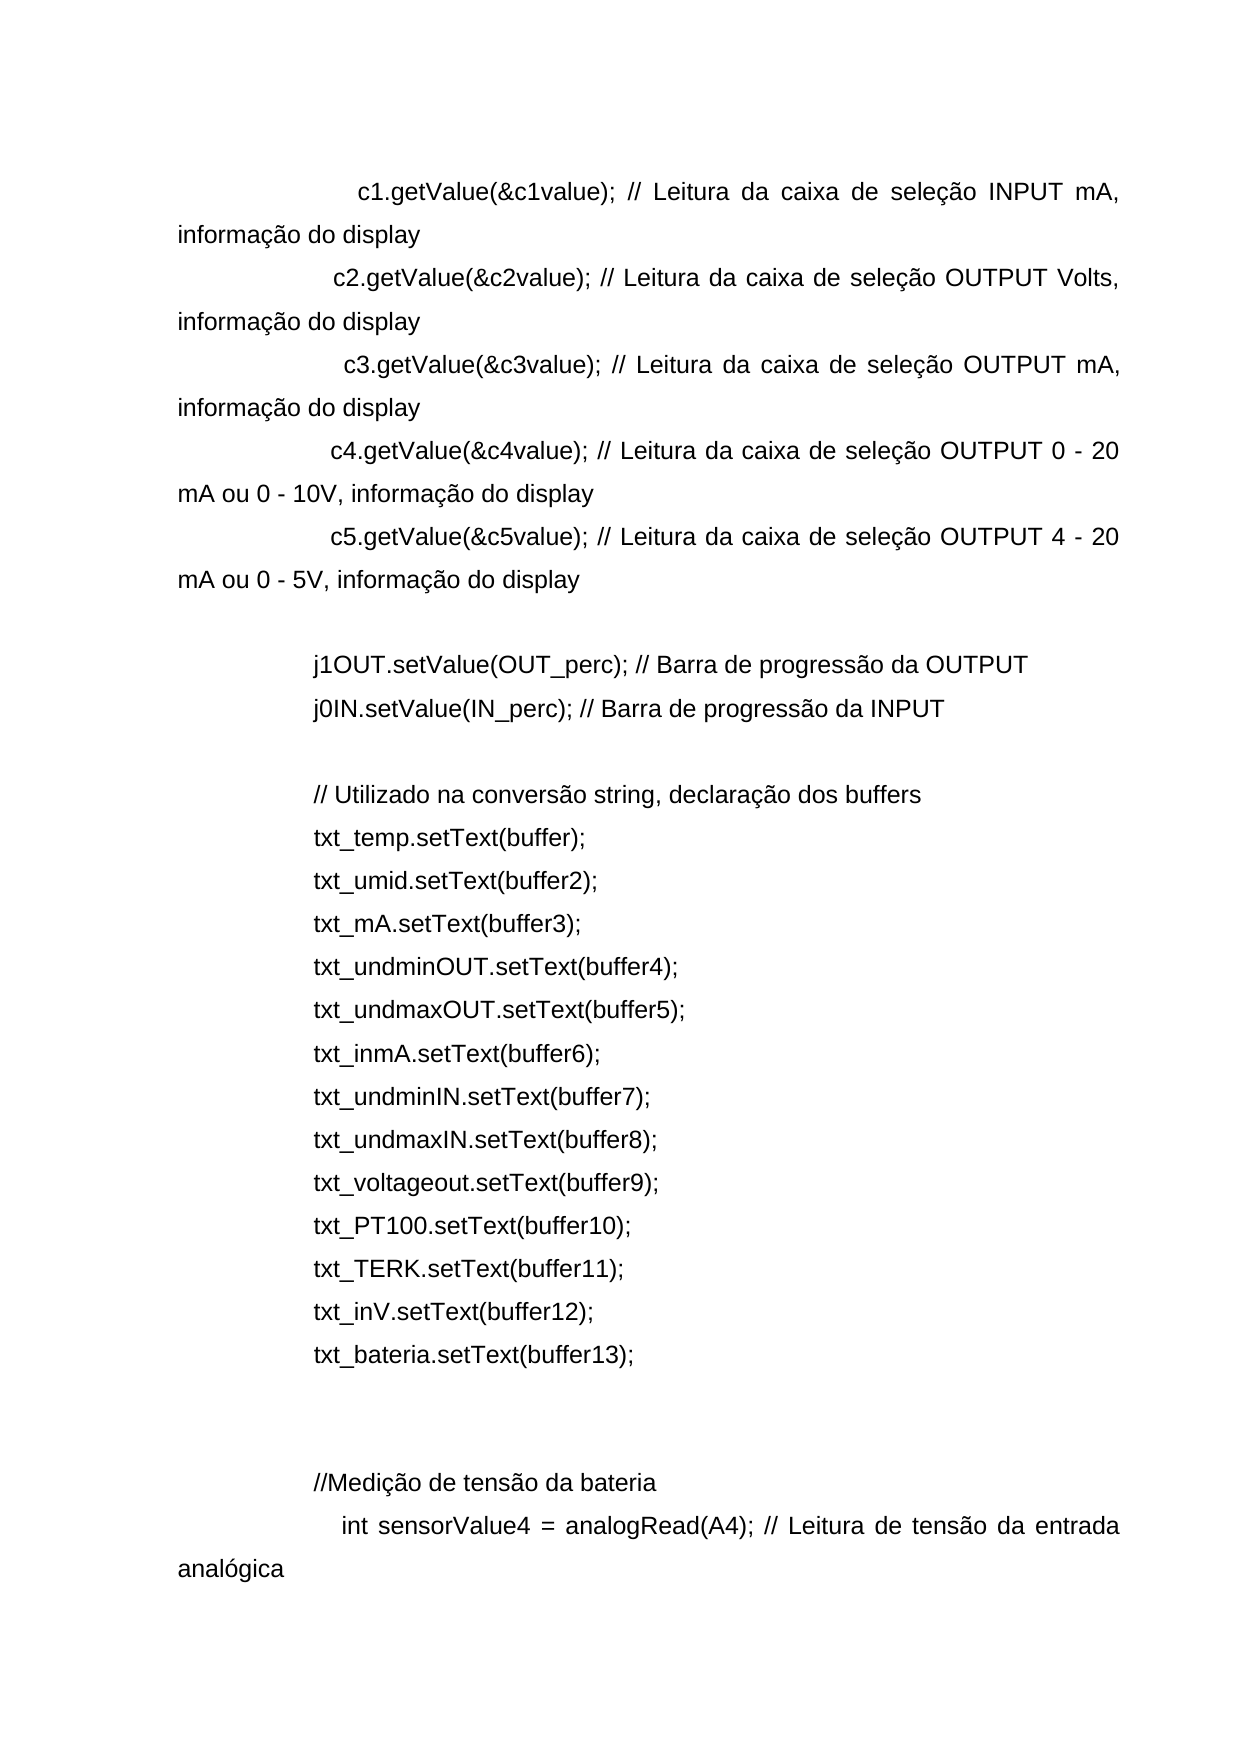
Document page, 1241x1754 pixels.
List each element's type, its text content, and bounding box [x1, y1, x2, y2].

text c3.getValue(&c3value); // Leitura da caixa de seleção OUTPUT mA, informação do display [177, 350, 1122, 422]
text c4.getValue(&c4value); // Leitura da caixa de seleção OUTPUT 0 - 20 mA ou 0 - 10V, informação do display [177, 436, 1122, 508]
text txt_undminOUT.setText(buffer4); [177, 952, 1122, 981]
text txt_undmaxIN.setText(buffer8); [177, 1125, 1122, 1153]
text txt_mA.setText(buffer3); [177, 909, 1122, 938]
text txt_umid.setText(buffer2); [177, 866, 1122, 895]
text txt_undmaxOUT.setText(buffer5); [177, 995, 1122, 1024]
text txt_voltageout.setText(buffer9); [177, 1168, 1122, 1197]
text c5.getValue(&c5value); // Leitura da caixa de seleção OUTPUT 4 - 20 mA ou 0 - 5V, informação do display [177, 522, 1122, 594]
text txt_TERK.setText(buffer11); [177, 1254, 1122, 1283]
text txt_temp.setText(buffer); [177, 823, 1122, 852]
text txt_inmA.setText(buffer6); [177, 1038, 1122, 1067]
text txt_PT100.setText(buffer10); [177, 1211, 1122, 1240]
text txt_inV.setText(buffer12); [177, 1297, 1122, 1326]
text c2.getValue(&c2value); // Leitura da caixa de seleção OUTPUT Volts, informação do display [177, 263, 1122, 335]
text txt_undminIN.setText(buffer7); [177, 1082, 1122, 1110]
text //Medição de tensão da bateria [177, 1467, 1122, 1496]
text j0IN.setValue(IN_perc); // Barra de progressão da INPUT [177, 693, 1122, 722]
text c1.getValue(&c1value); // Leitura da caixa de seleção INPUT mA, informação do display [177, 177, 1122, 249]
text j1OUT.setValue(OUT_perc); // Barra de progressão da OUTPUT [177, 650, 1122, 679]
text int sensorValue4 = analogRead(A4); // Leitura de tensão da entrada analógica [177, 1511, 1122, 1582]
text // Utilizado na conversão string, declaração dos buffers [177, 780, 1122, 808]
text txt_bateria.setText(buffer13); [177, 1340, 1122, 1369]
